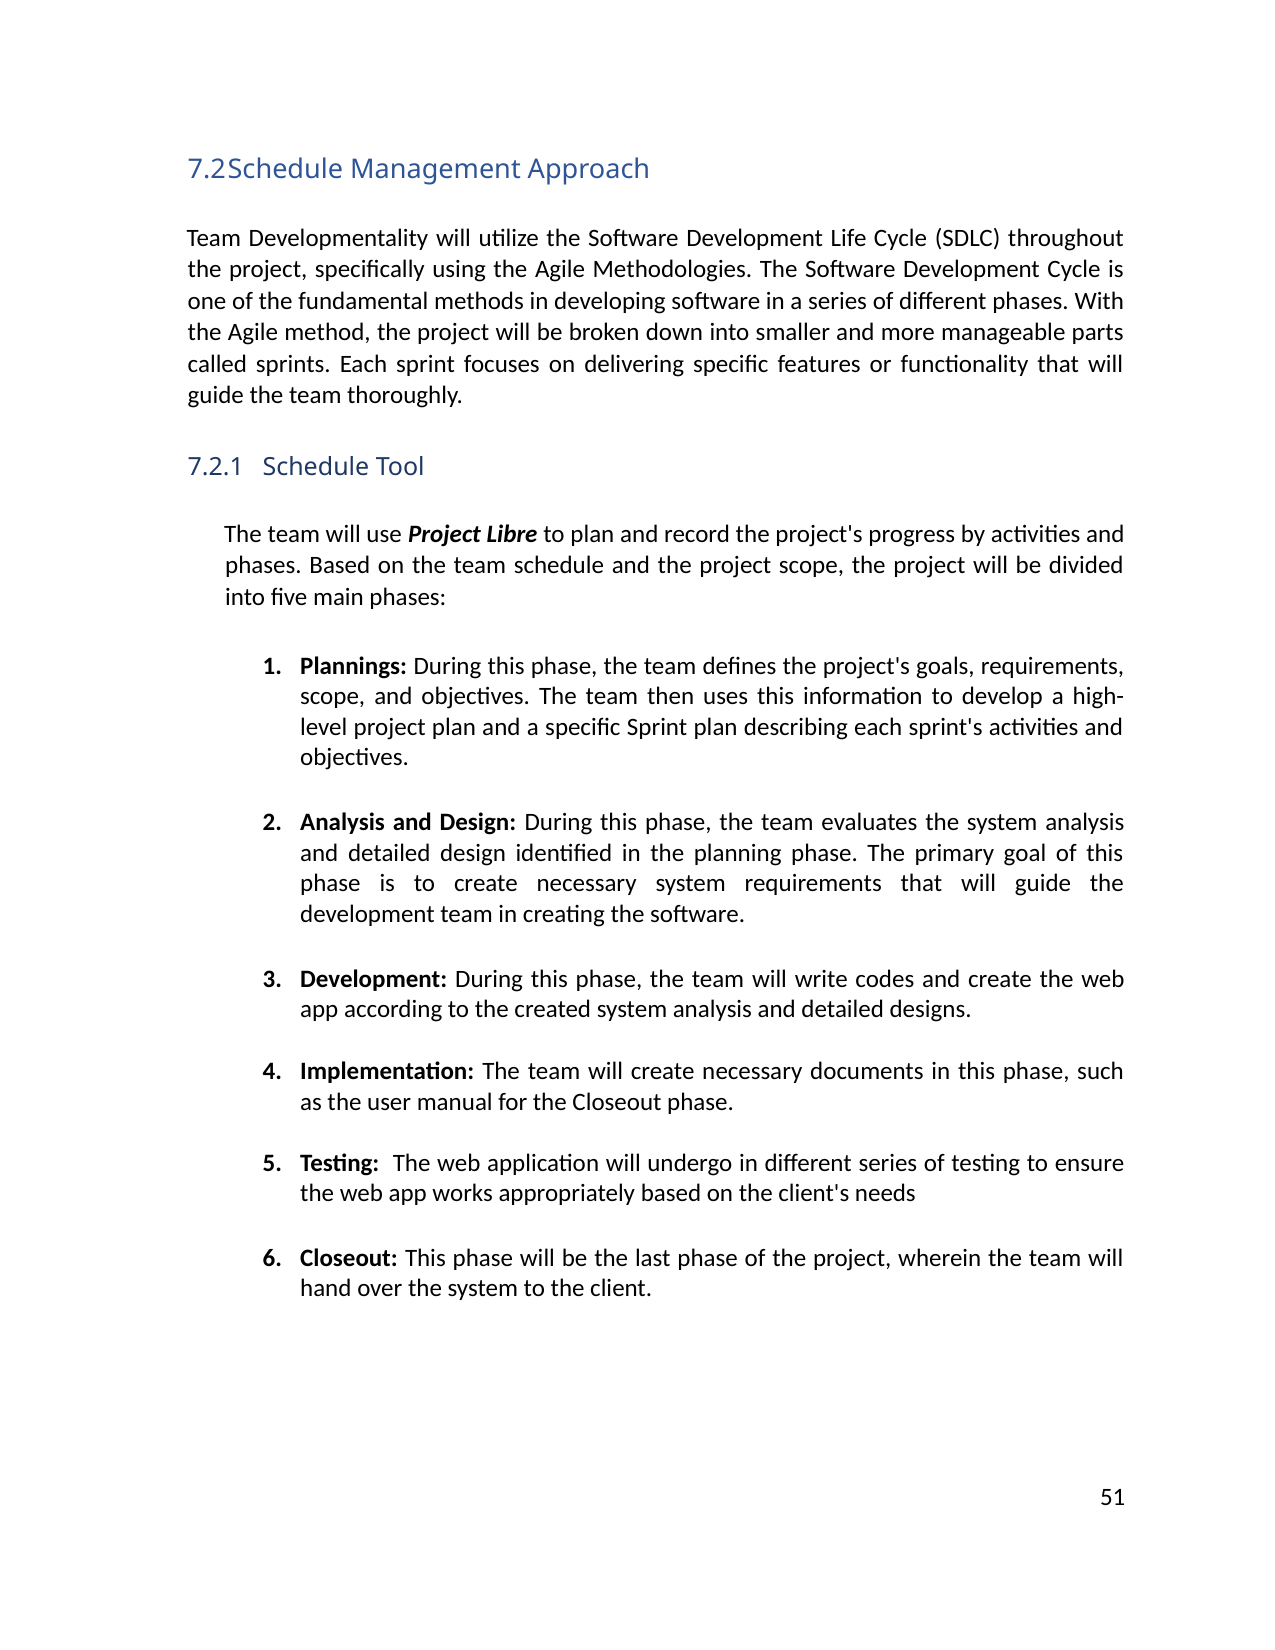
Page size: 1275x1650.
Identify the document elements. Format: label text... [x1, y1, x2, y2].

list Plannings: During this phase, the team defines the project's goals, requirements, scope, and objectives. The team then uses this information to develop a high-level project plan and a specific Sprint plan describing each sprint's activities and objectives. [262, 650, 1125, 772]
list Analysis and Design: During this phase, the team evaluates the system analysis and detailed design identified in the planning phase. The primary goal of this phase is to create necessary system requirements that will guide the development team in creating the software. [262, 806, 1125, 928]
list Closeout: This phase will be the last phase of the project, wherein the team will hand over the system to the client. [262, 1242, 1125, 1303]
list Testing: The web application will undergo in different series of testing to ensure the web app works appropriately based on the client's needs [262, 1147, 1125, 1208]
list Implementation: The team will create necessary documents in this phase, such as the user manual for the Closeout phase. [262, 1055, 1125, 1116]
list Development: During this phase, the team will write codes and create the web app according to the created system analysis and detailed designs. [262, 963, 1125, 1024]
subtitle Schedule Management Approach [187, 150, 1125, 187]
subtitle Schedule Tool [187, 449, 1125, 483]
text The team will use Project Libre to plan and record the project's progress by activities and phases. Based on the team schedule and the project scope, the project will be divided into five main phases: [224, 518, 1125, 612]
text Team Developmentality will utilize the Software Development Life Cycle (SDLC) throughout the project, specifically using the Agile Methodologies. The Software Development Cycle is one of the fundamental methods in developing software in a series of different phases. With the Agile method, the project will be broken down into smaller and more manageable parts called sprints. Each sprint focuses on delivering specific features or functionality that will guide the team thoroughly. [186, 222, 1125, 409]
